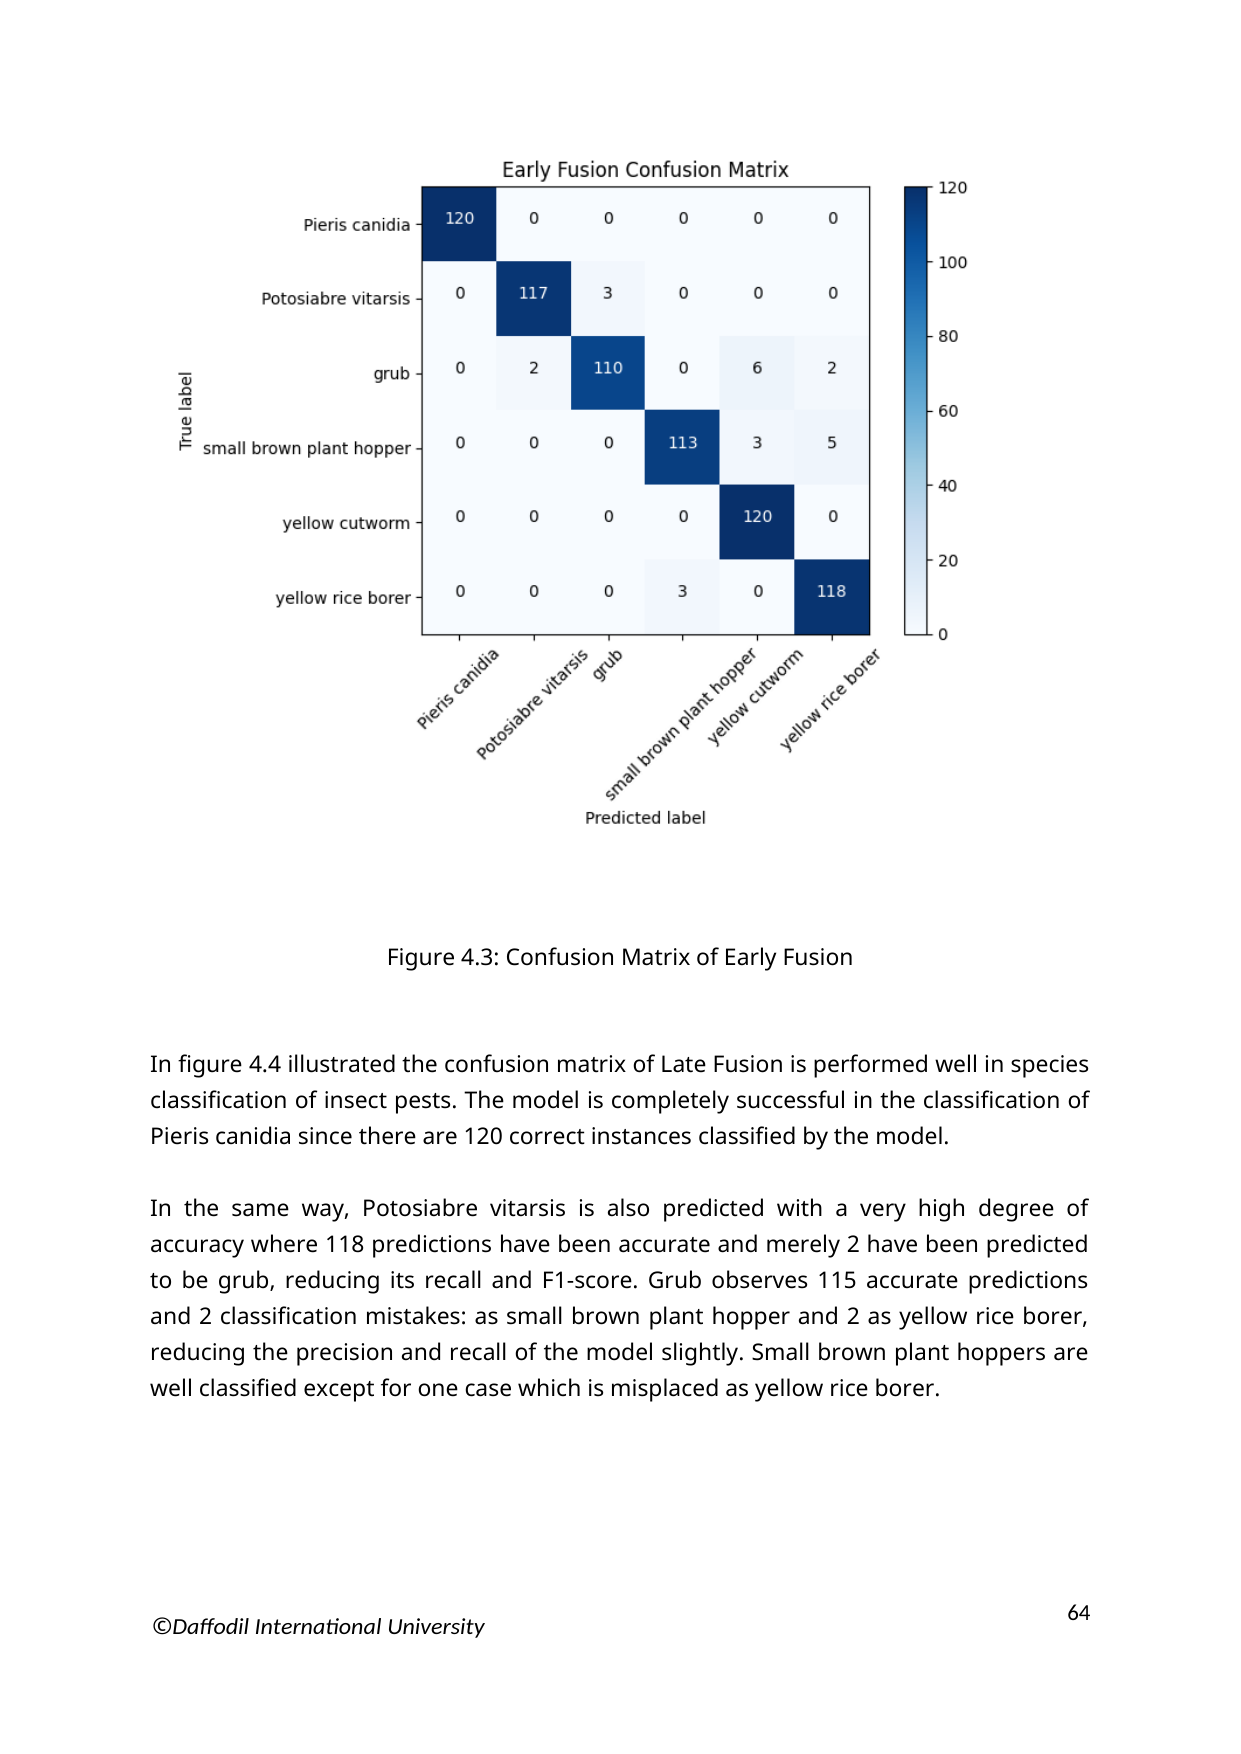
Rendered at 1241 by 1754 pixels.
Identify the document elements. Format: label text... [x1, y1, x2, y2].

text In the same way, Potosiabre vitarsis is also predicted with a very high degree of accuracy where 118 predictions have been accurate and merely 2 have been predicted to be grub, reducing its recall and F1-score. Grub observes 115 accurate predictions and 2 classification mistakes: as small brown plant hopper and 2 as yellow rice borer, reducing the precision and recall of the model slightly. Small brown plant hoppers are well classified except for one case which is misplaced as yellow rice borer. [150, 1192, 1090, 1403]
picture [168, 150, 979, 839]
text Figure 4.3: Confusion Matrix of Early Fusion [150, 941, 1090, 972]
text In figure 4.4 illustrated the confusion matrix of Late Fusion is performed well in species classification of insect pests. The model is completely successful in the classification of Pieris canidia since there are 120 correct instances classified by the model. [150, 1048, 1090, 1152]
